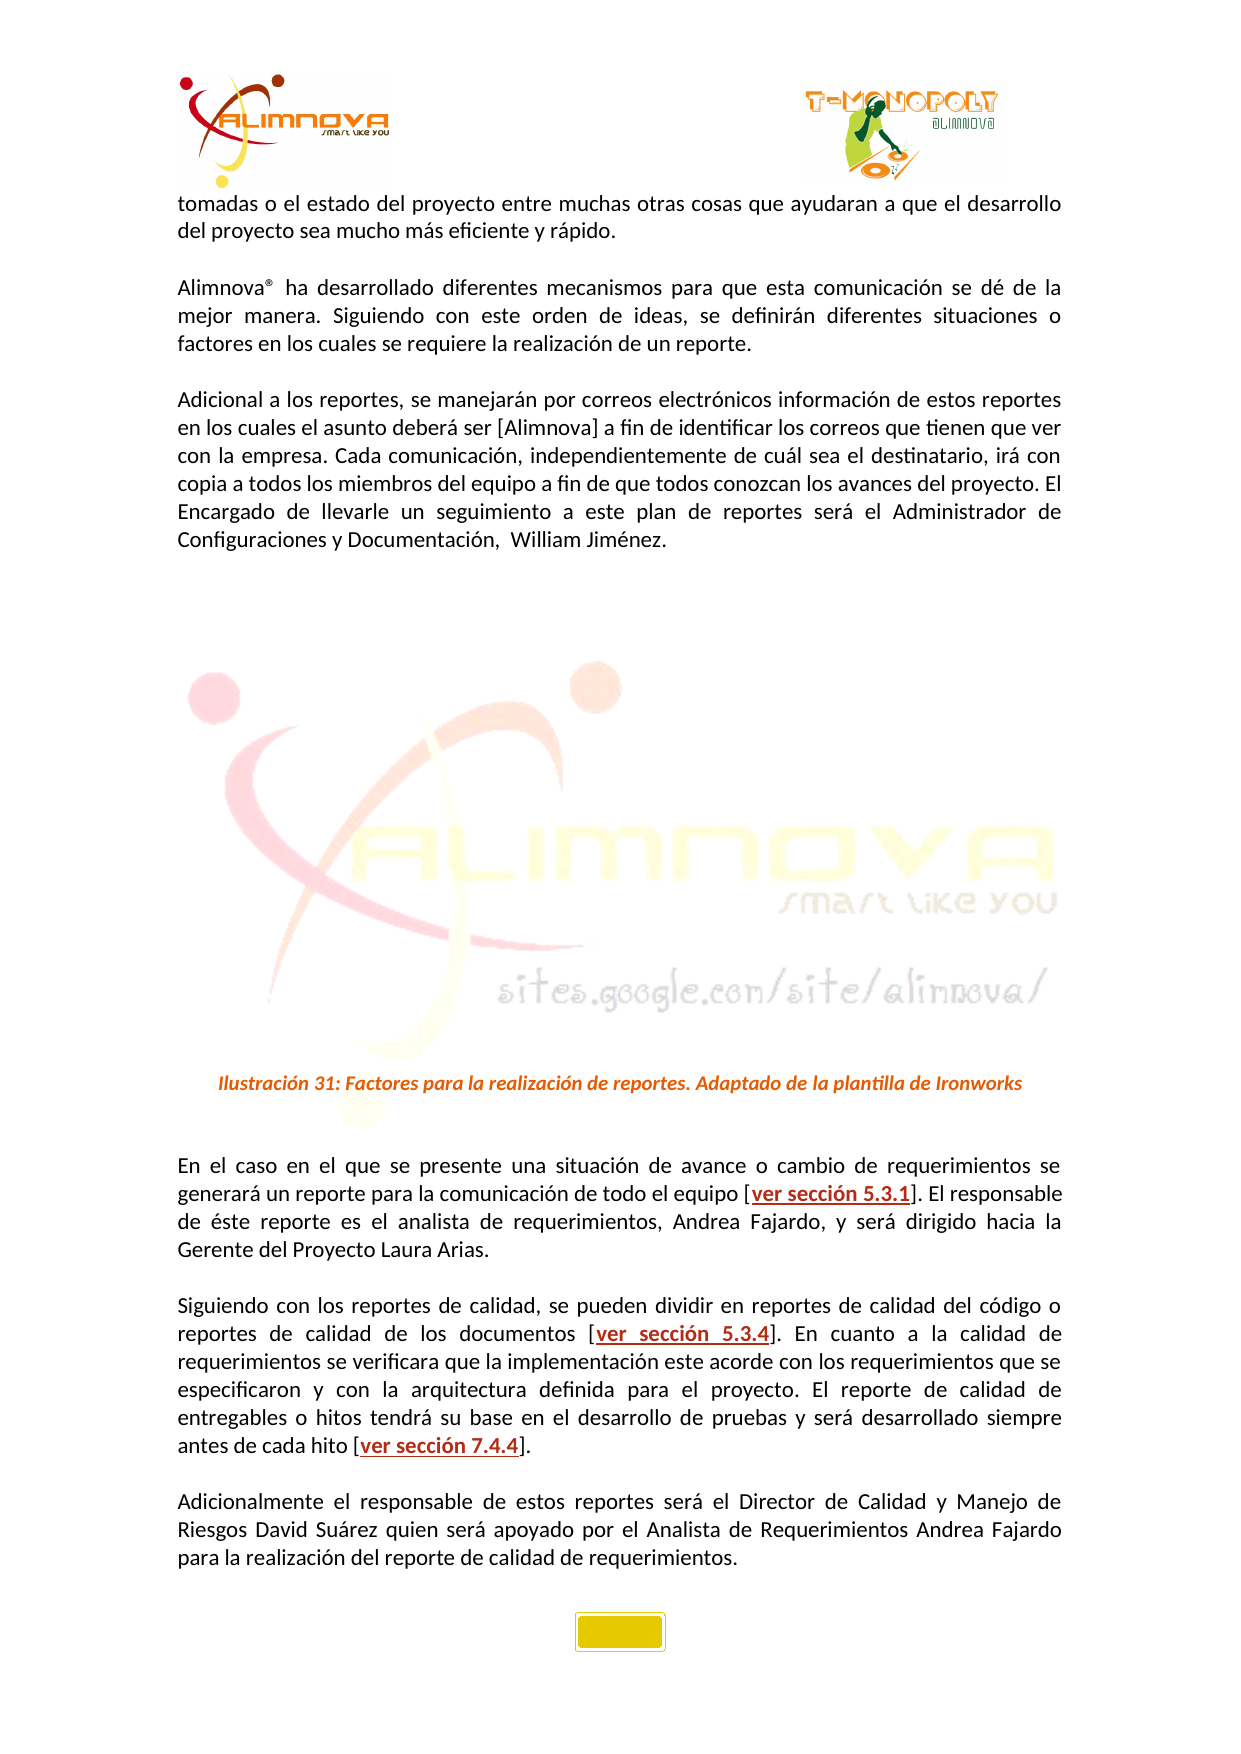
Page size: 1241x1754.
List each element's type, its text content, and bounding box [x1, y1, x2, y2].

text Ilustración 31: Factores para la realización de reportes. Adaptado de la plantilla de Ironworks [177, 1070, 1063, 1095]
text Siguiendo con los reportes de calidad, se pueden dividir en reportes de calidad del código o reportes de calidad de los documentos [ver sección 5.3.4]. En cuanto a la calidad de requerimientos se verificara que la implementación este acorde con los requerimientos que se especificaron y con la arquitectura definida para el proyecto. El reporte de calidad de entregables o hitos tendrá su base en el desarrollo de pruebas y será desarrollado siempre antes de cada hito [ver sección 7.4.4]. [177, 1291, 1063, 1459]
text Adicional a los reportes, se manejarán por correos electrónicos información de estos reportes en los cuales el asunto deberá ser [Alimnova] a fin de identificar los correos que tienen que ver con la empresa. Cada comunicación, independientemente de cuál sea el destinatario, irá con copia a todos los miembros del equipo a fin de que todos conozcan los avances del proyecto. El Encargado de llevarle un seguimiento a este plan de reportes será el Administrador de Configuraciones y Documentación, William Jiménez. [177, 385, 1063, 553]
picture [802, 79, 1002, 184]
text En el caso en el que se presente una situación de avance o cambio de requerimientos se generará un reporte para la comunicación de todo el equipo [ver sección 5.3.1]. El responsable de éste reporte es el analista de requerimientos, Andrea Fajardo, y será dirigido hacia la Gerente del Proyecto Laura Arias. [177, 1151, 1063, 1263]
picture [177, 73, 389, 189]
text Adicionalmente el responsable de estos reportes será el Director de Calidad y Manejo de Riesgos David Suárez quien será apoyado por el Analista de Requerimientos Andrea Fajardo para la realización del reporte de calidad de requerimientos. [177, 1487, 1063, 1572]
text Alimnova® ha desarrollado diferentes mecanismos para que esta comunicación se dé de la mejor manera. Siguiendo con este orden de ideas, se definirán diferentes situaciones o factores en los cuales se requiere la realización de un reporte. [177, 273, 1063, 357]
